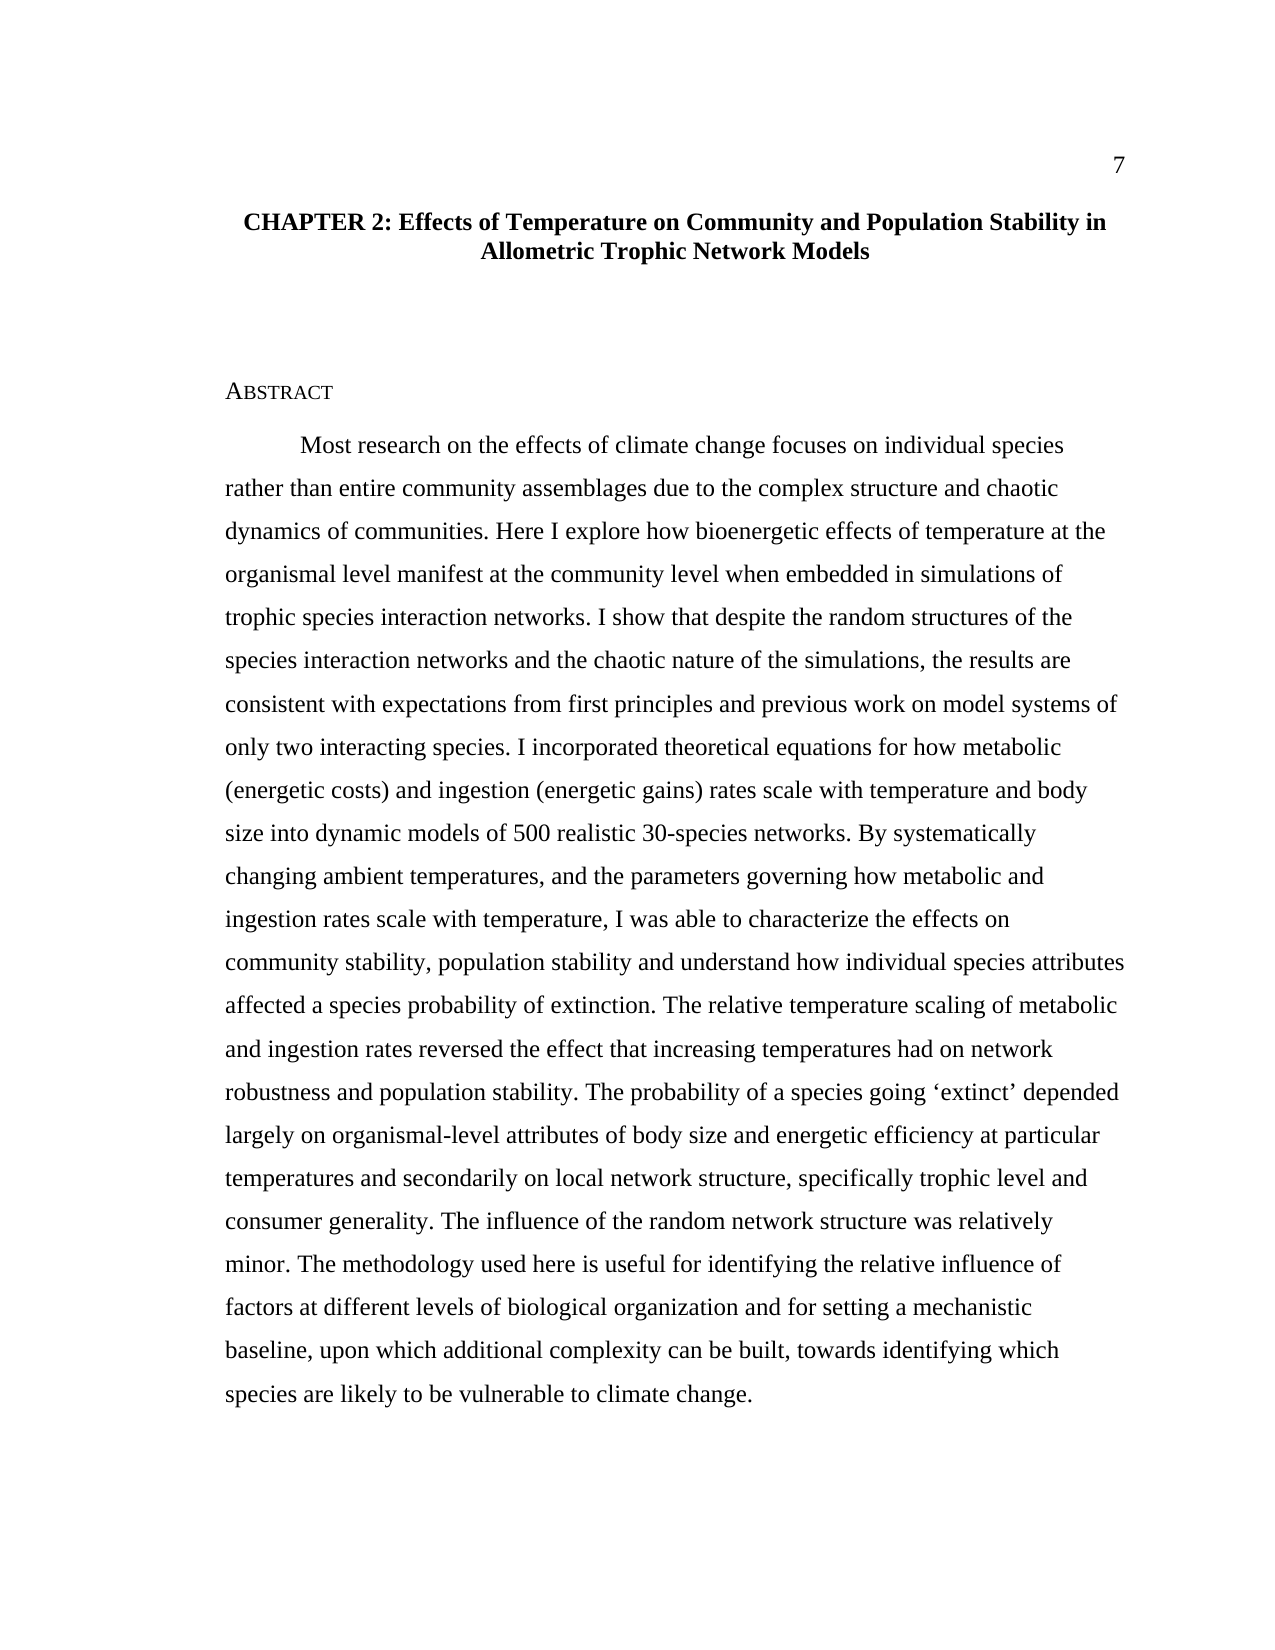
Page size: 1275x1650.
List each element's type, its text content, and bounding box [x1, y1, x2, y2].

subtitle Abstract [225, 376, 1125, 405]
text CHAPTER 2: Effects of Temperature on Community and Population Stability in Allometric Trophic Network Models [225, 207, 1125, 265]
text Most research on the effects of climate change focuses on individual species rather than entire community assemblages due to the complex structure and chaotic dynamics of communities. Here I explore how bioenergetic effects of temperature at the organismal level manifest at the community level when embedded in simulations of trophic species interaction networks. I show that despite the random structures of the species interaction networks and the chaotic nature of the simulations, the results are consistent with expectations from first principles and previous work on model systems of only two interacting species. I incorporated theoretical equations for how metabolic (energetic costs) and ingestion (energetic gains) rates scale with temperature and body size into dynamic models of 500 realistic 30-species networks. By systematically changing ambient temperatures, and the parameters governing how metabolic and ingestion rates scale with temperature, I was able to characterize the effects on community stability, population stability and understand how individual species attributes affected a species probability of extinction. The relative temperature scaling of metabolic and ingestion rates reversed the effect that increasing temperatures had on network robustness and population stability. The probability of a species going ‘extinct’ depended largely on organismal-level attributes of body size and energetic efficiency at particular temperatures and secondarily on local network structure, specifically trophic level and consumer generality. The influence of the random network structure was relatively minor. The methodology used here is useful for identifying the relative influence of factors at different levels of biological organization and for setting a mechanistic baseline, upon which additional complexity can be built, towards identifying which species are likely to be vulnerable to climate change. [225, 430, 1125, 1407]
